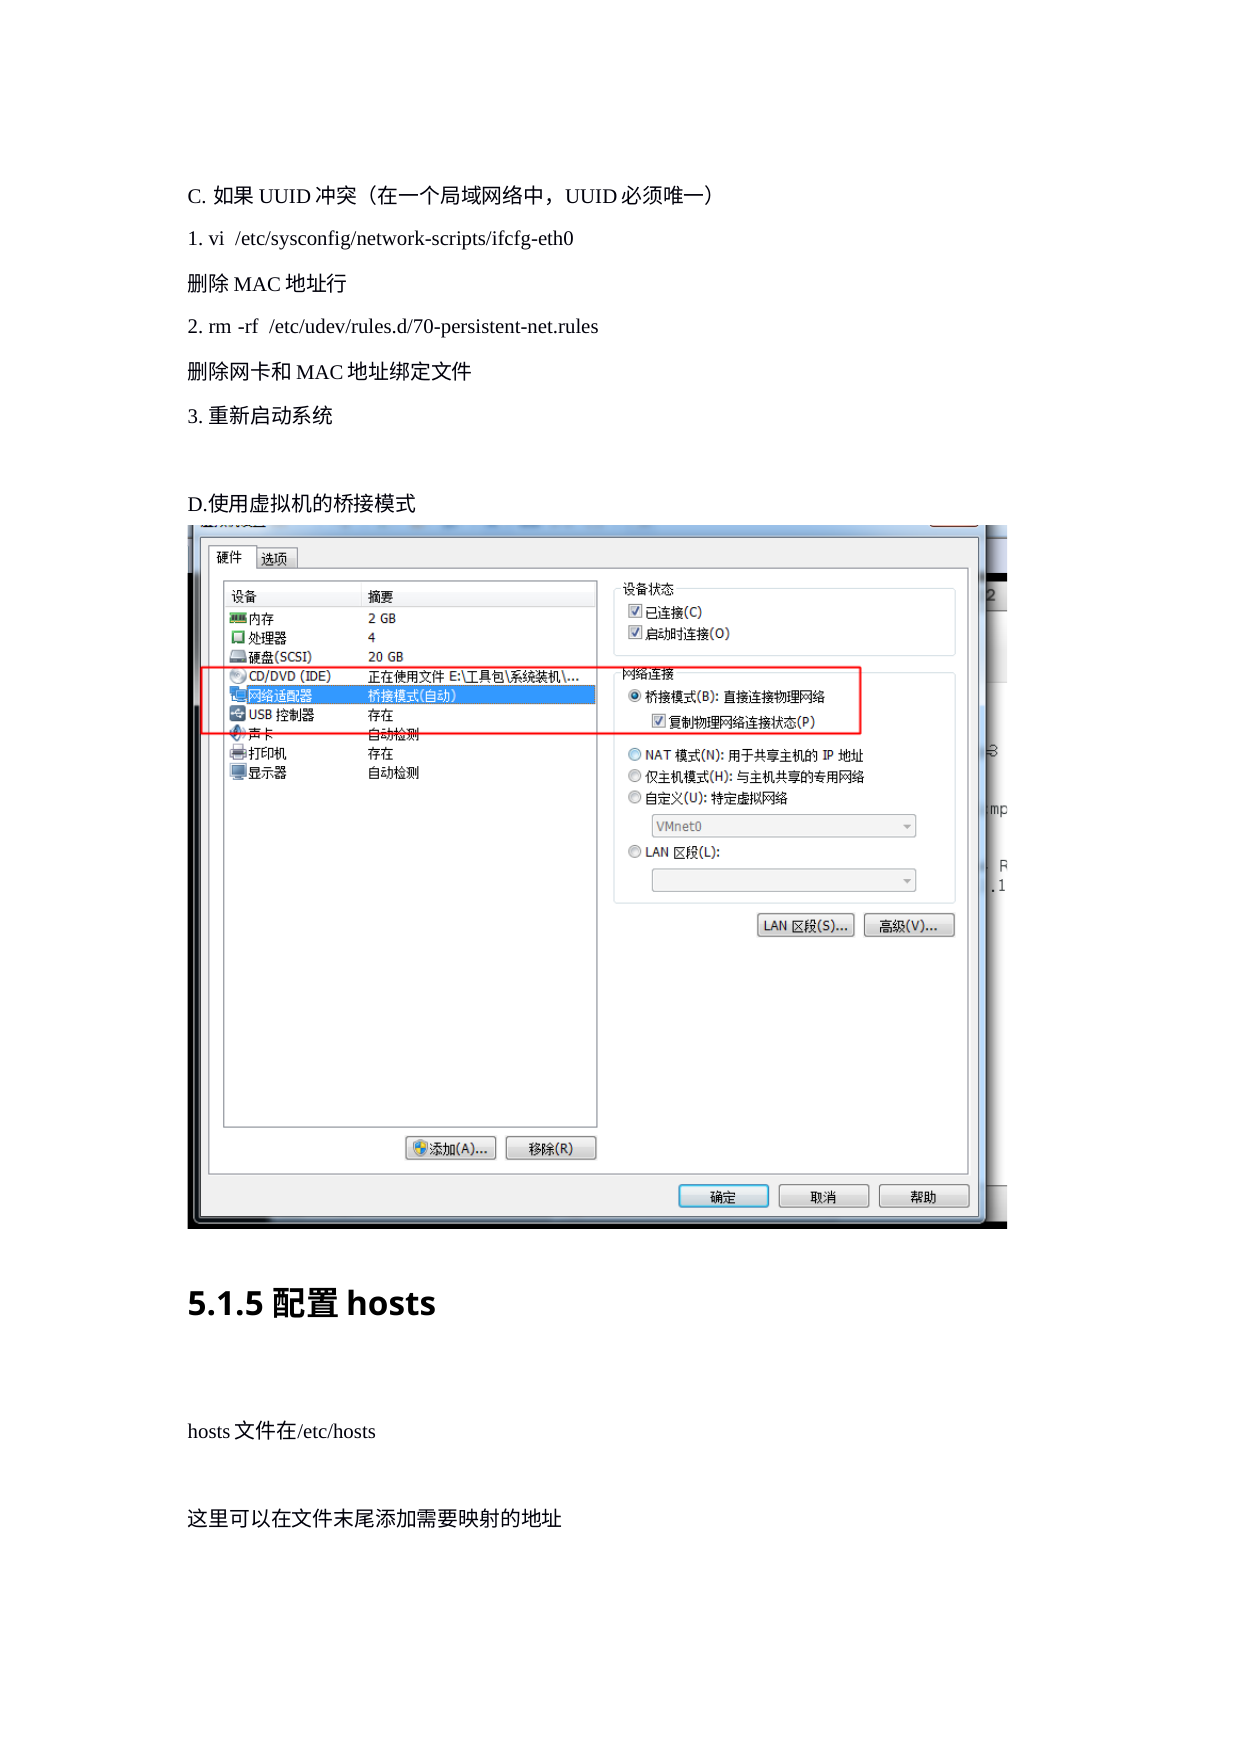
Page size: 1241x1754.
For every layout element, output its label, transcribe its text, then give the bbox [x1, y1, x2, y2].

text 删除MAC地址行 [187, 260, 1053, 304]
text D.使用虚拟机的桥接模式 [187, 480, 1053, 524]
text 2. rm -rf /etc/udev/rules.d/70-persistent-net.rules [187, 304, 1053, 348]
text 删除网卡和MAC地址绑定文件 [187, 348, 1053, 392]
text 这里可以在文件末尾添加需要映射的地址 [187, 1495, 1053, 1539]
text C. 如果UUID冲突（在一个局域网络中，UUID必须唯一） [187, 172, 1053, 216]
text hosts文件在/etc/hosts [187, 1407, 1053, 1451]
subtitle 5.1.5 配置hosts [187, 1257, 1053, 1345]
text 3. 重新启动系统 [187, 392, 1053, 436]
picture [187, 525, 1008, 1229]
text 1. vi /etc/sysconfig/network-scripts/ifcfg-eth0 [187, 216, 1053, 260]
